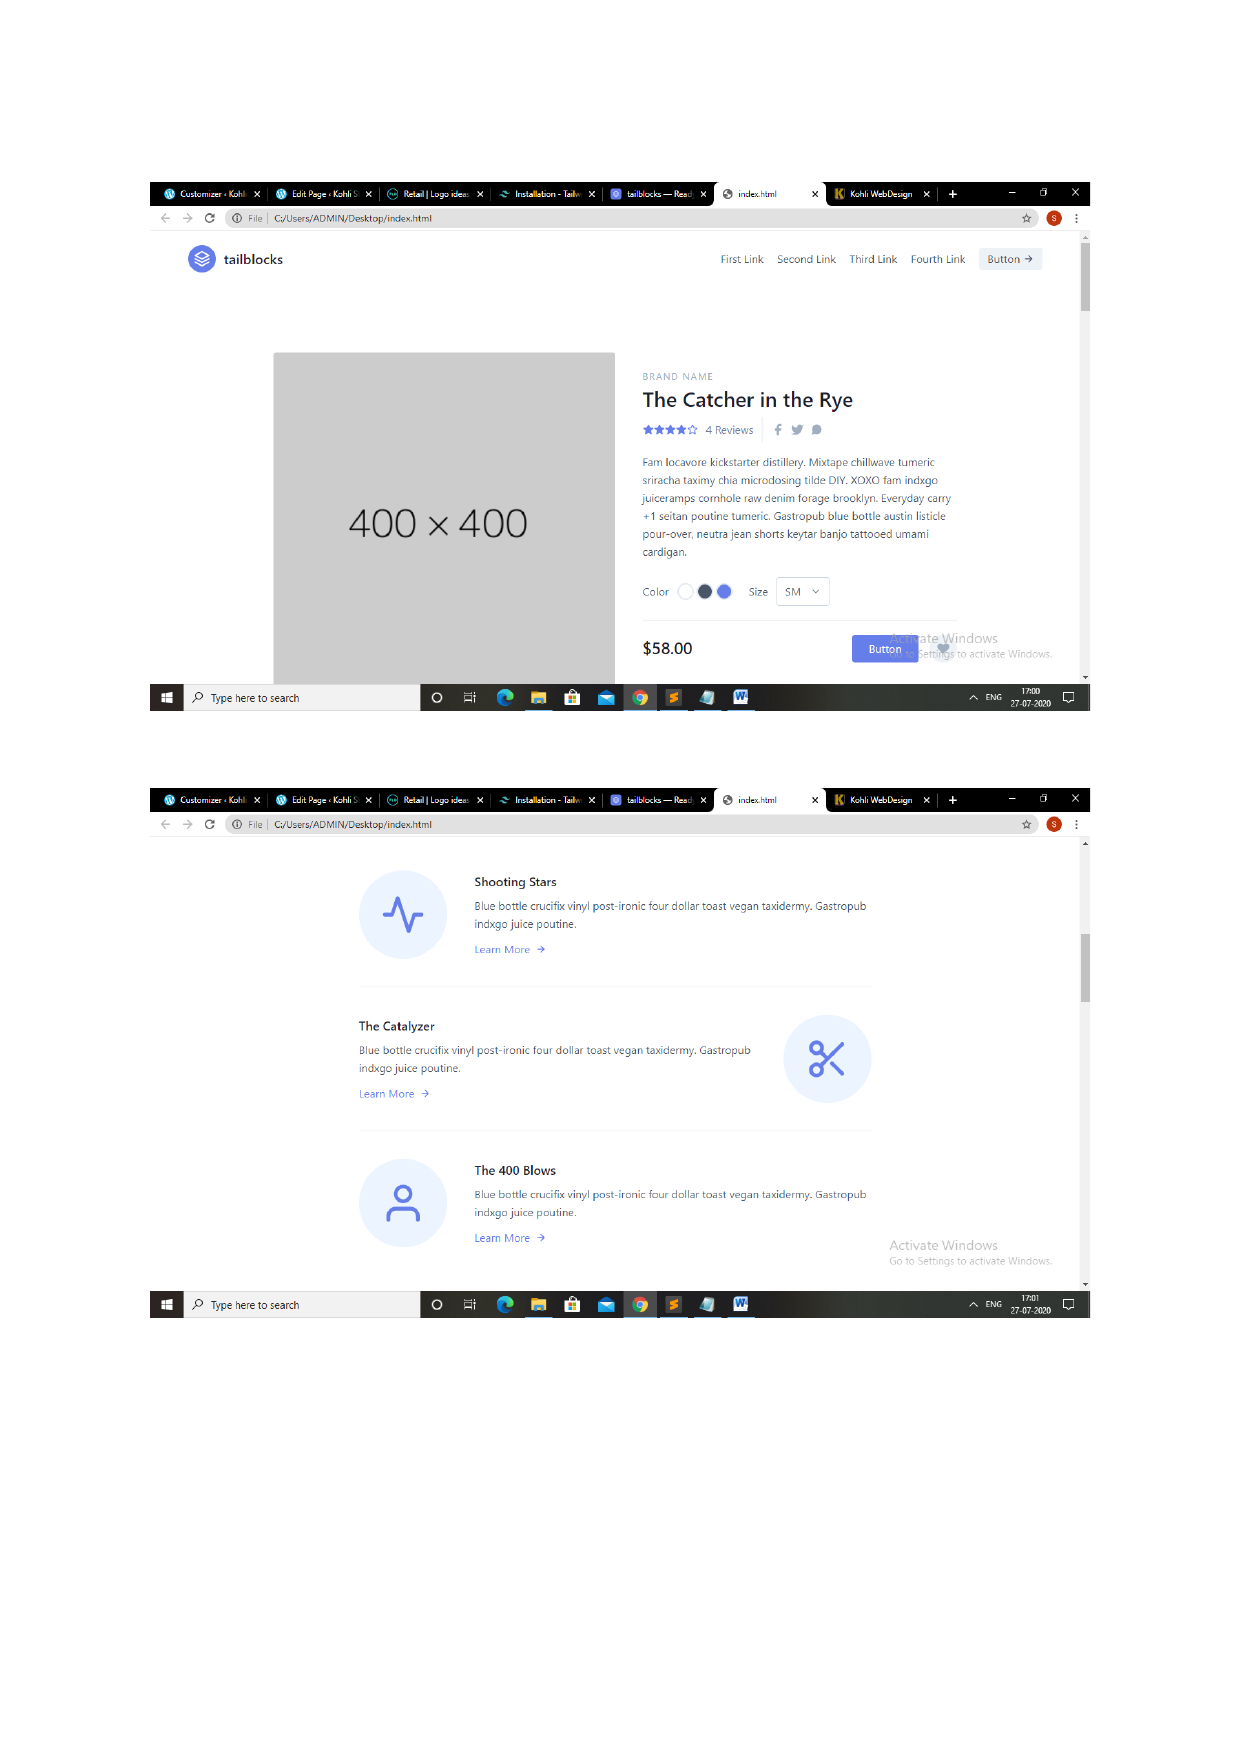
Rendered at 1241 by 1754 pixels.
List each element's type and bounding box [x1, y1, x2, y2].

picture [150, 788, 1091, 1318]
picture [150, 182, 1091, 711]
